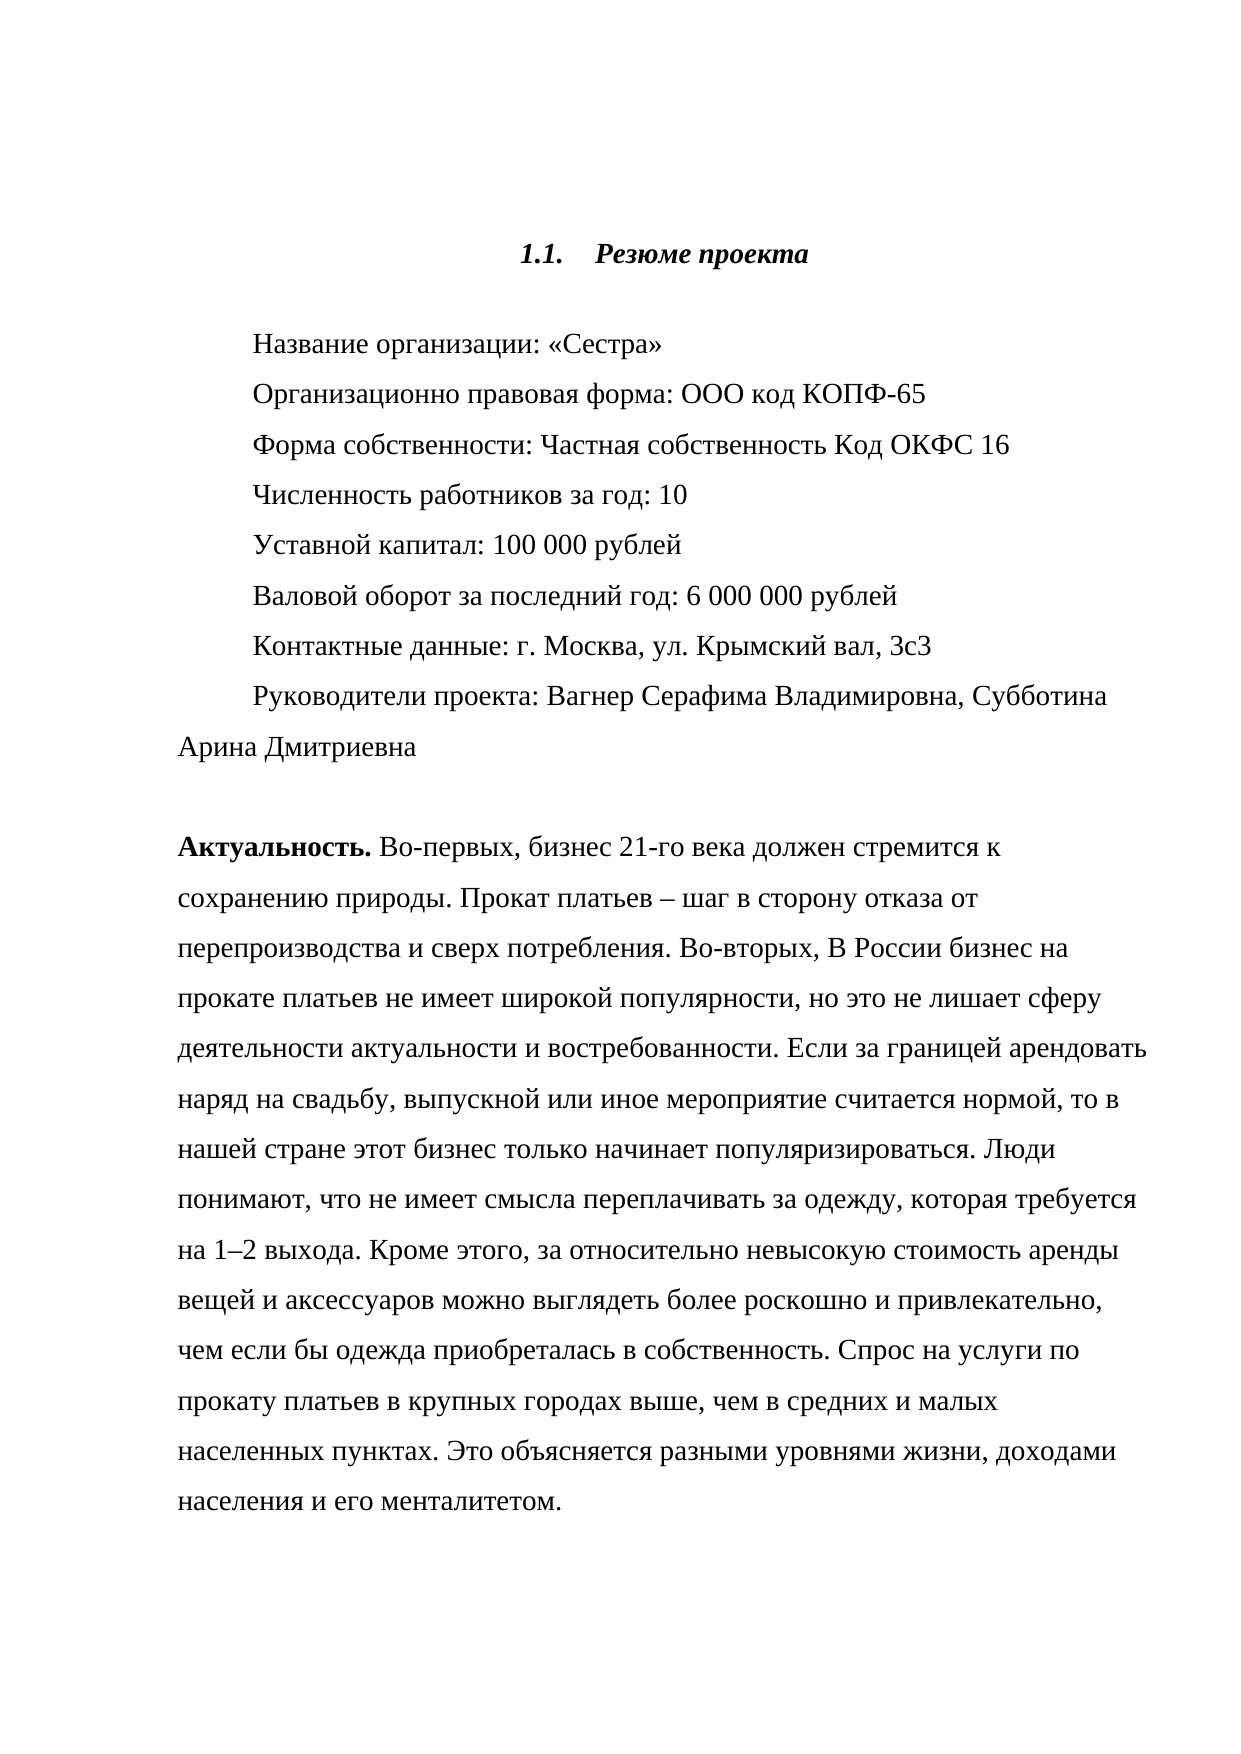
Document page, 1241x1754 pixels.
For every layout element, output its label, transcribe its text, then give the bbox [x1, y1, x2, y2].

list Численность работников за год: 10 [177, 477, 1152, 511]
text 1.1. Резюме проекта [177, 237, 1152, 270]
list Руководители проекта: Вагнер Серафима Владимировна, Субботина Арина Дмитриевна [177, 678, 1152, 762]
list Название организации: «Сестра» [177, 326, 1152, 360]
list Организационно правовая форма: ООО код КОПФ-65 [177, 377, 1152, 410]
text Актуальность. Во-первых, бизнес 21-го века должен стремится к сохранению природы. Прокат платьев – шаг в сторону отказа от перепроизводства и сверх потребления. Во-вторых, В России бизнес на прокате платьев не имеет широкой популярности, но это не лишает сферу деятельности актуальности и востребованности. Если за границей арендовать наряд на свадьбу, выпускной или иное мероприятие считается нормой, то в нашей стране этот бизнес только начинает популяризироваться. Люди понимают, что не имеет смысла переплачивать за одежду, которая требуется на 1–2 выхода. Кроме этого, за относительно невысокую стоимость аренды вещей и аксессуаров можно выглядеть более роскошно и привлекательно, чем если бы одежда приобреталась в собственность. Спрос на услуги по прокату платьев в крупных городах выше, чем в средних и малых населенных пунктах. Это объясняется разными уровнями жизни, доходами населения и его менталитетом. [177, 829, 1152, 1517]
list Форма собственности: Частная собственность Код ОКФС 16 [177, 427, 1152, 460]
list Валовой оборот за последний год: 6 000 000 рублей [177, 578, 1152, 611]
list Уставной капитал: 100 000 рублей [177, 527, 1152, 561]
list Контактные данные: г. Москва, ул. Крымский вал, 3с3 [177, 628, 1152, 662]
